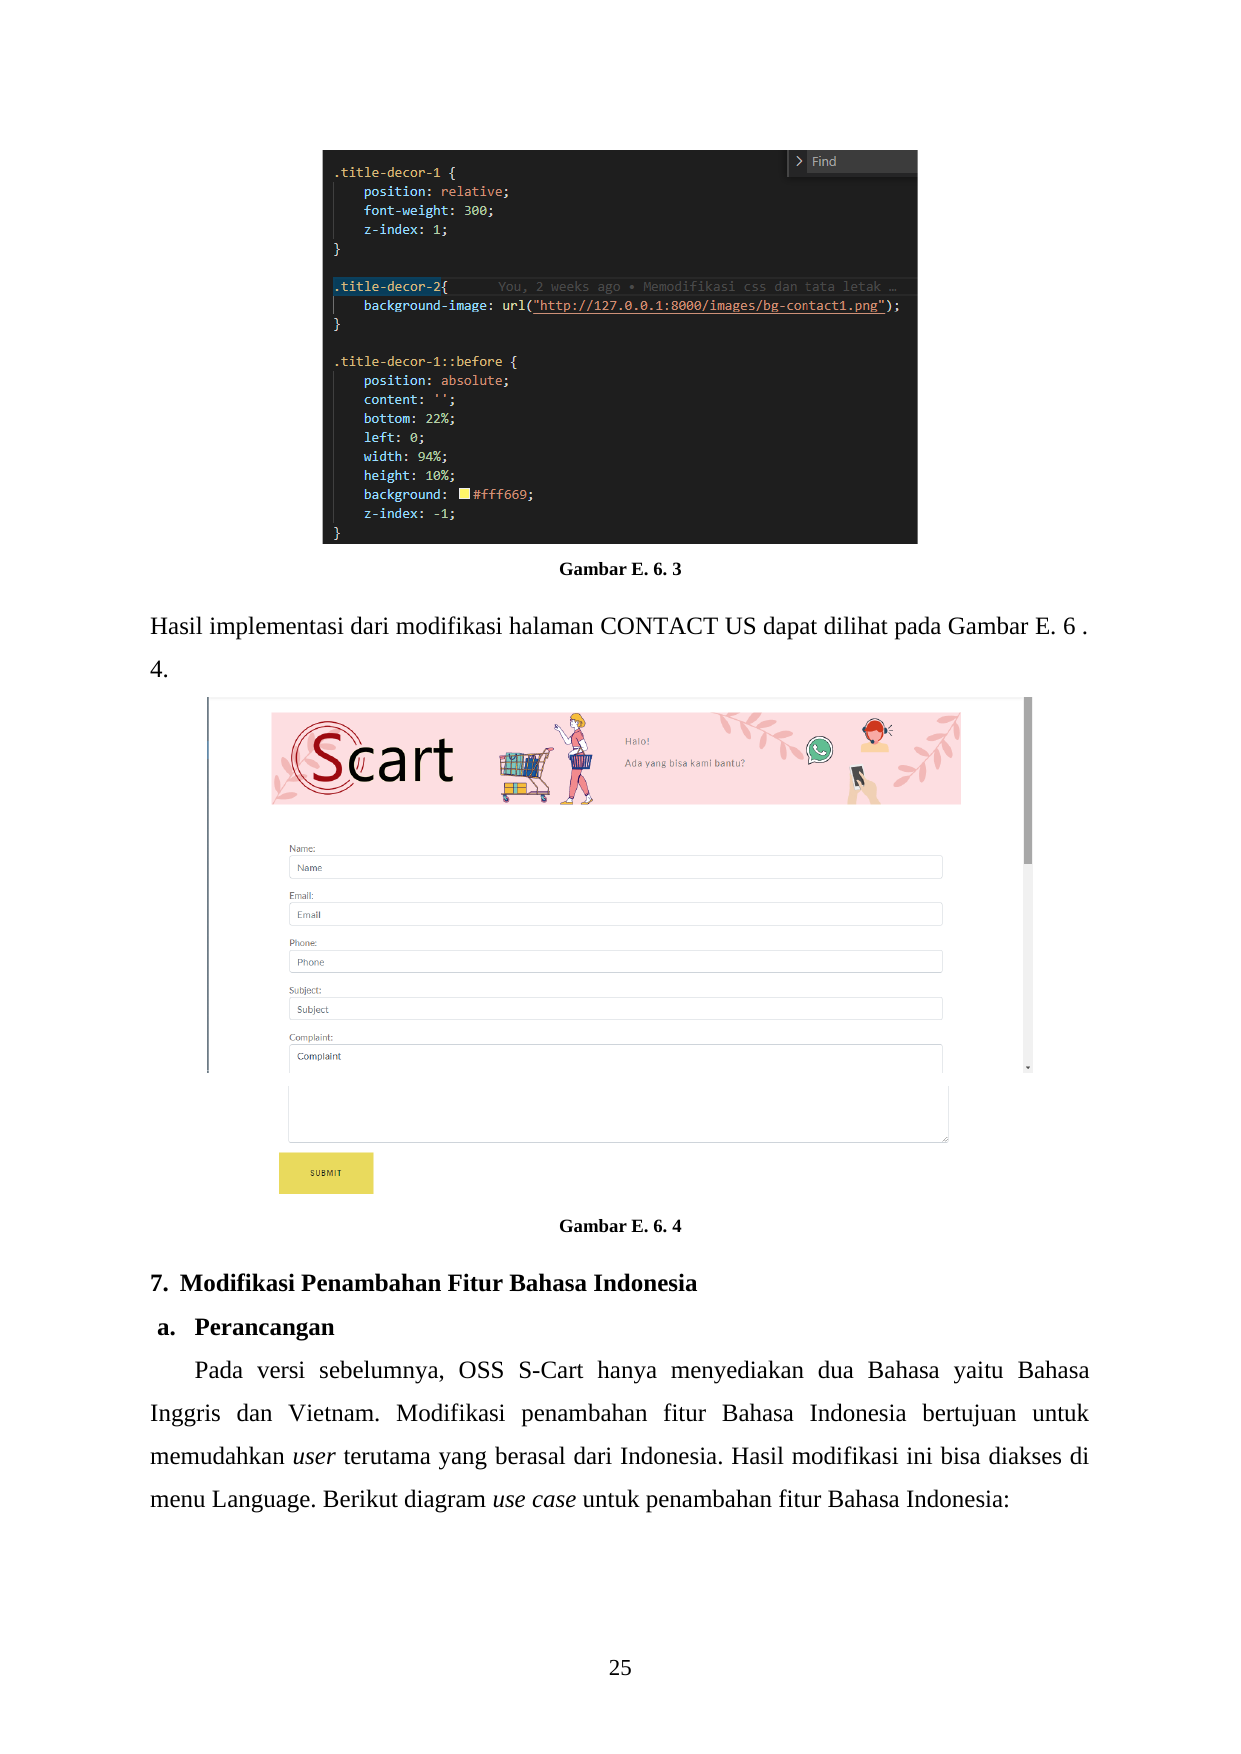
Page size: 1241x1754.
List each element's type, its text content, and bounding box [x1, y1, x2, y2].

picture [207, 697, 1033, 1073]
list Modifikasi Penambahan Fitur Bahasa Indonesia [150, 1268, 1090, 1297]
list Perancangan [157, 1312, 1090, 1340]
picture [266, 1086, 974, 1202]
text Gambar E. 6. 3 [150, 558, 1090, 579]
text Gambar E. 6. 4 [150, 1215, 1090, 1237]
text Pada versi sebelumnya, OSS S-Cart hanya menyediakan dua Bahasa yaitu Bahasa Inggris dan Vietnam. Modifikasi penambahan fitur Bahasa Indonesia bertujuan untuk memudahkan user terutama yang berasal dari Indonesia. Hasil modifikasi ini bisa diakses di menu Language. Berikut diagram use case untuk penambahan fitur Bahasa Indonesia: [150, 1355, 1090, 1513]
text Hasil implementasi dari modifikasi halaman CONTACT US dapat dilihat pada Gambar E. 6 . 4. [150, 611, 1090, 683]
picture [322, 150, 918, 544]
